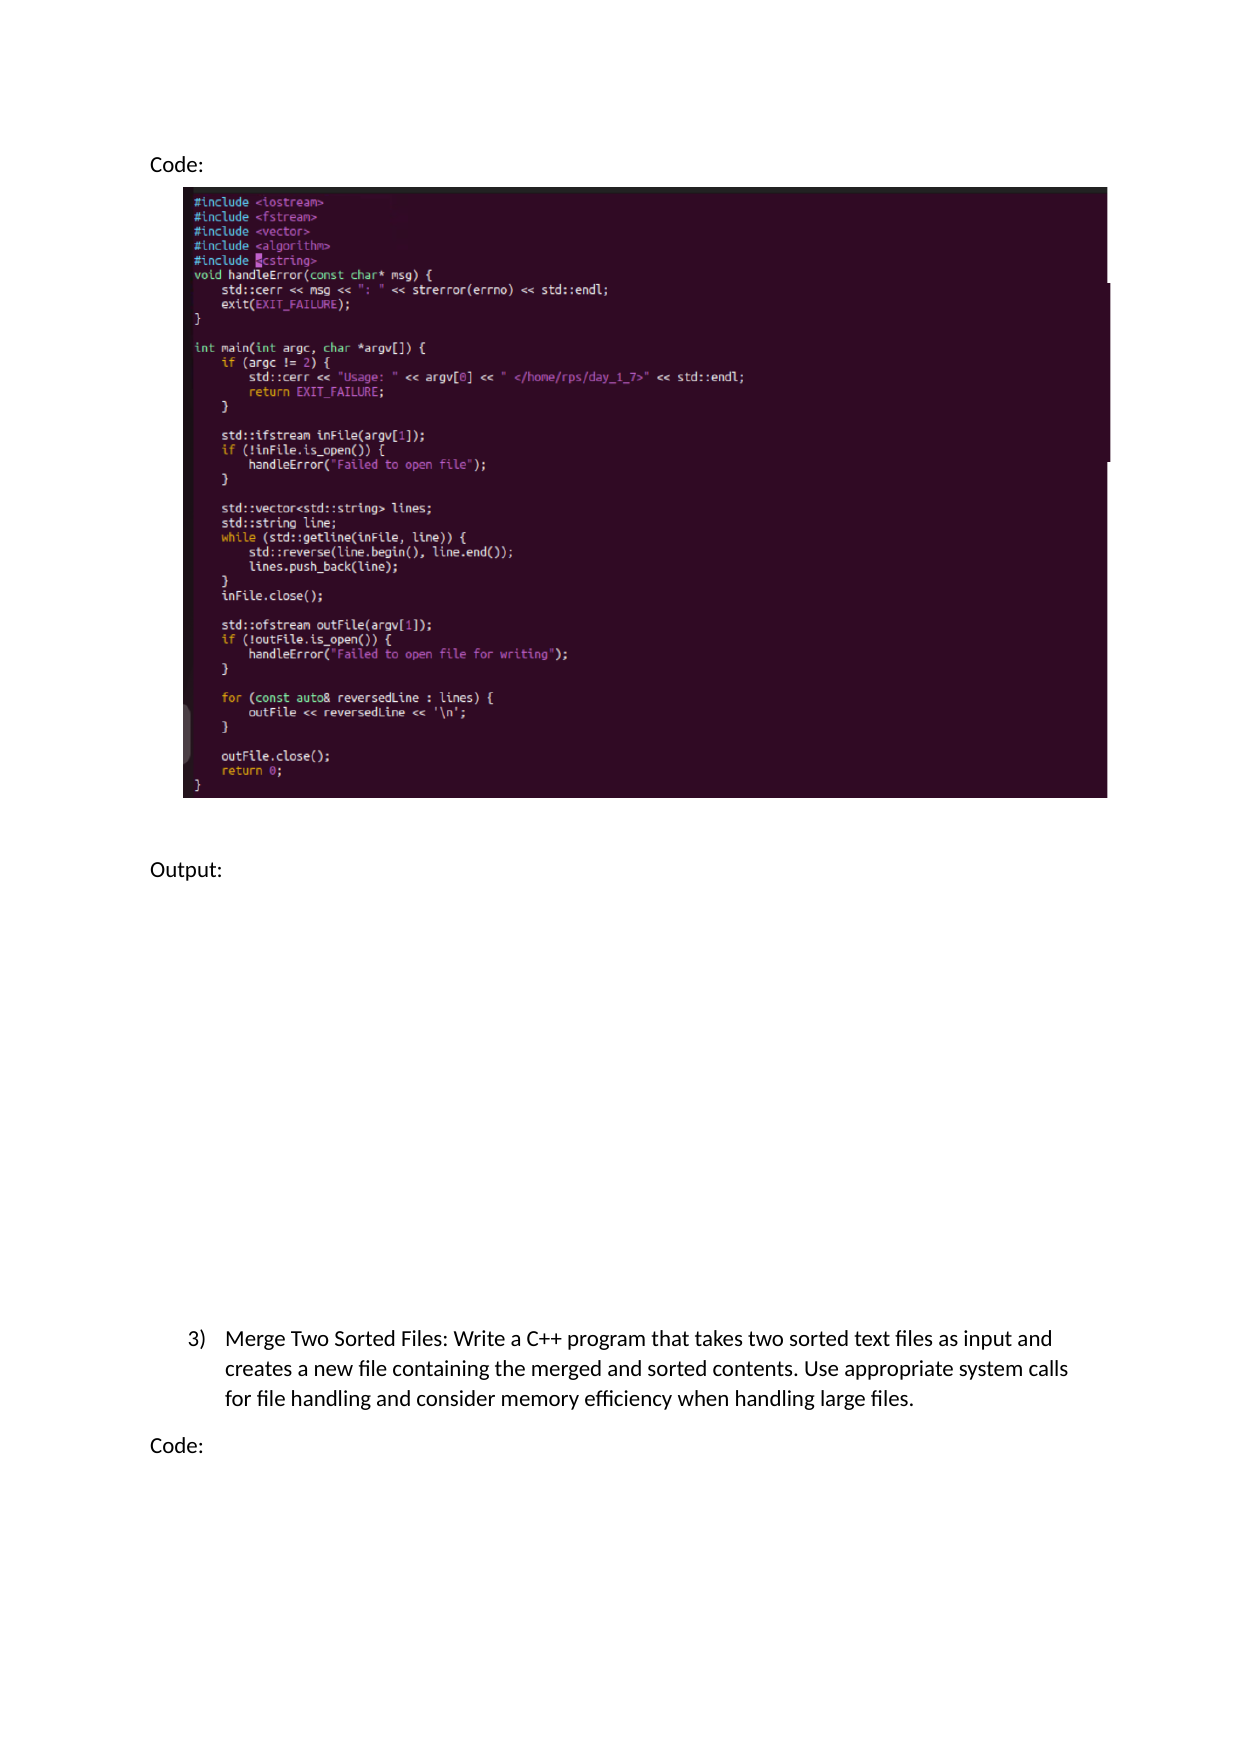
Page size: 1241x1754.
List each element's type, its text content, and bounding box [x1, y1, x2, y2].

picture [182, 187, 1111, 796]
text Code: [150, 150, 1090, 178]
text Code: [150, 1431, 1090, 1459]
list Merge Two Sorted Files: Write a C++ program that takes two sorted text files as input and creates a new file containing the merged and sorted contents. Use appropriate system calls for file handling and consider memory efficiency when handling large files. [187, 1324, 1090, 1412]
